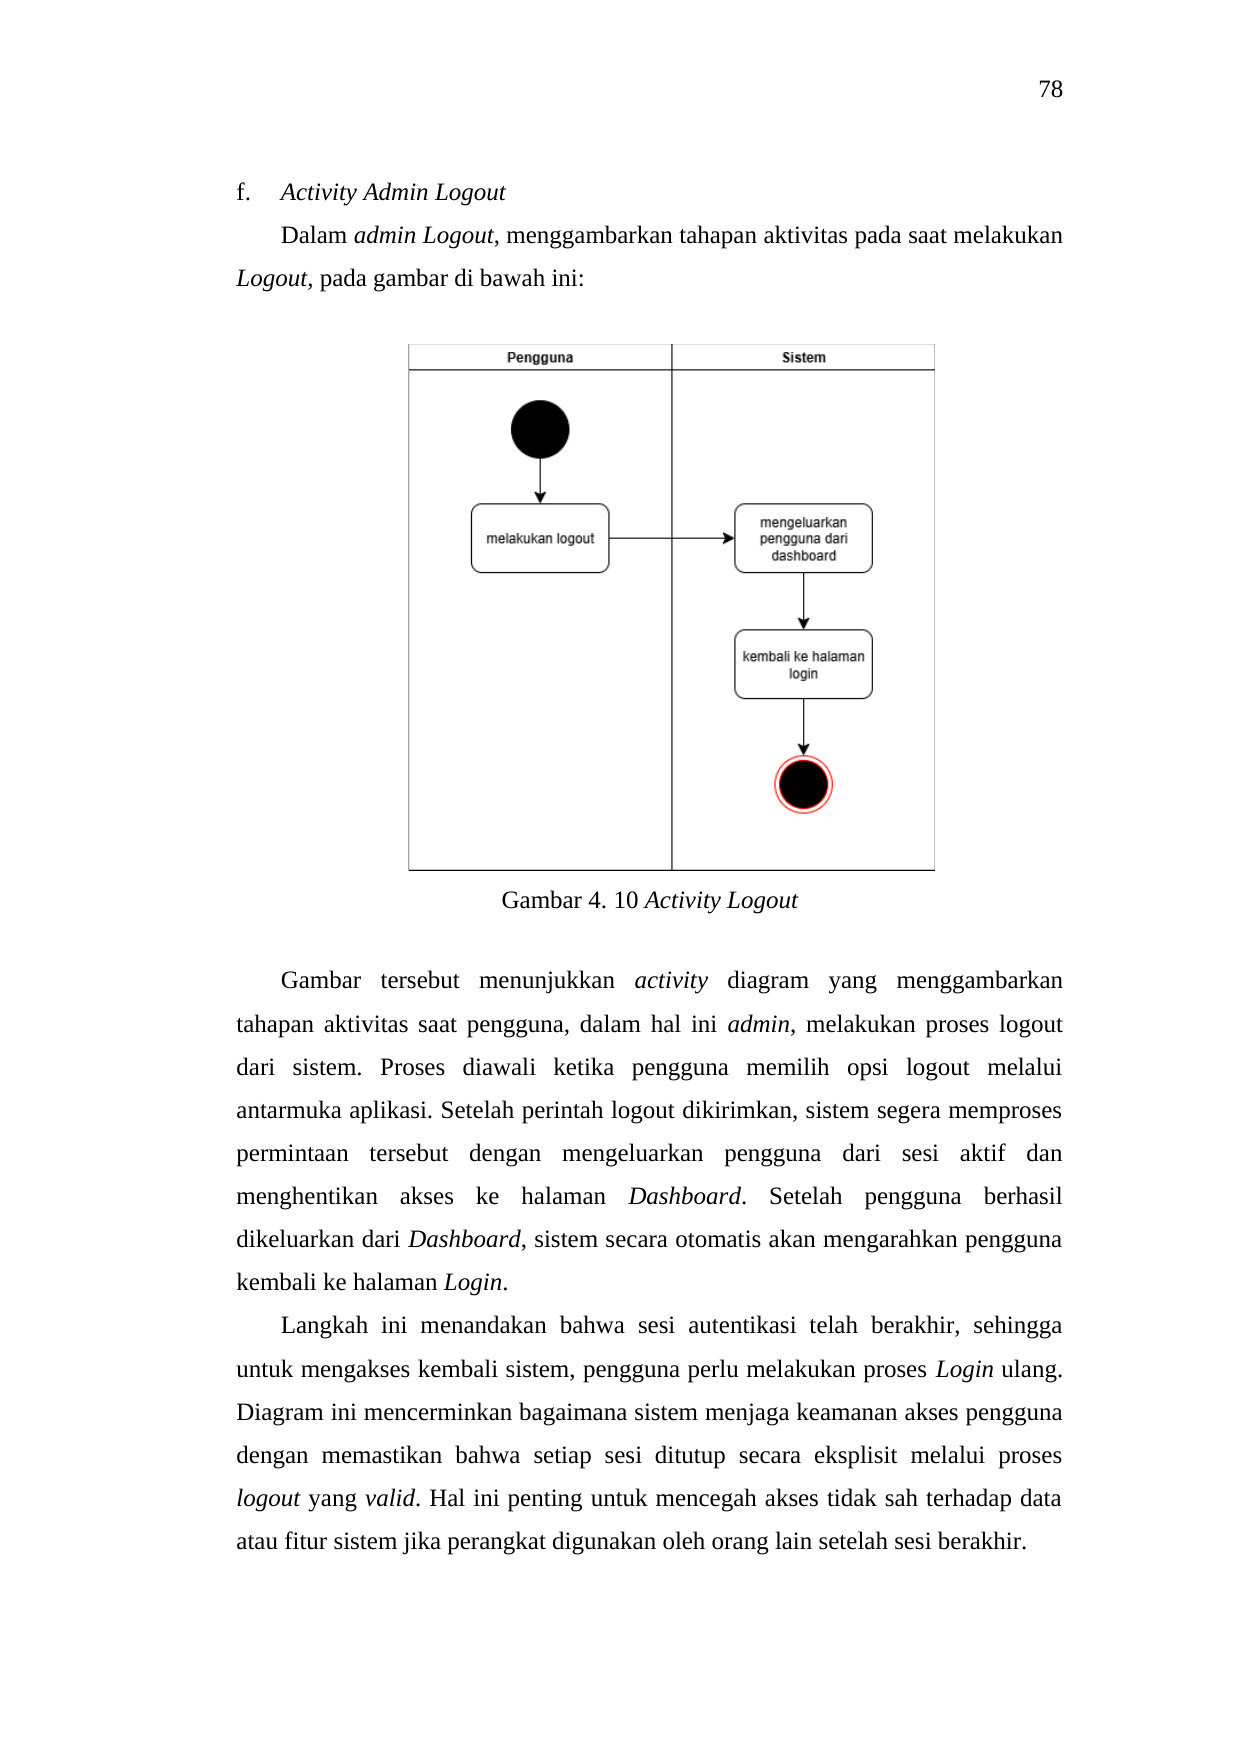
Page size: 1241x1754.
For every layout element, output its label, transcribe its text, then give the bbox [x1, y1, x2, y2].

text Gambar tersebut menunjukkan activity diagram yang menggambarkan tahapan aktivitas saat pengguna, dalam hal ini admin, melakukan proses logout dari sistem. Proses diawali ketika pengguna memilih opsi logout melalui antarmuka aplikasi. Setelah perintah logout dikirimkan, sistem segera memproses permintaan tersebut dengan mengeluarkan pengguna dari sesi aktif dan menghentikan akses ke halaman Dashboard. Setelah pengguna berhasil dikeluarkan dari Dashboard, sistem secara otomatis akan mengarahkan pengguna kembali ke halaman Login. [236, 966, 1063, 1296]
picture [408, 344, 935, 871]
text Dalam admin Logout, menggambarkan tahapan aktivitas pada saat melakukan Logout, pada gambar di bawah ini: [236, 220, 1063, 292]
text Langkah ini menandakan bahwa sesi autentikasi telah berakhir, sehingga untuk mengakses kembali sistem, pengguna perlu melakukan proses Login ulang. Diagram ini mencerminkan bagaimana sistem menjaga keamanan akses pengguna dengan memastikan bahwa setiap sesi ditutup secara eksplisit melalui proses logout yang valid. Hal ini penting untuk mencegah akses tidak sah terhadap data atau fitur sistem jika perangkat digunakan oleh orang lain setelah sesi berakhir. [236, 1311, 1063, 1555]
list Activity Admin Logout [236, 177, 1063, 206]
text Gambar 4. 10 Activity Logout [236, 885, 1063, 914]
